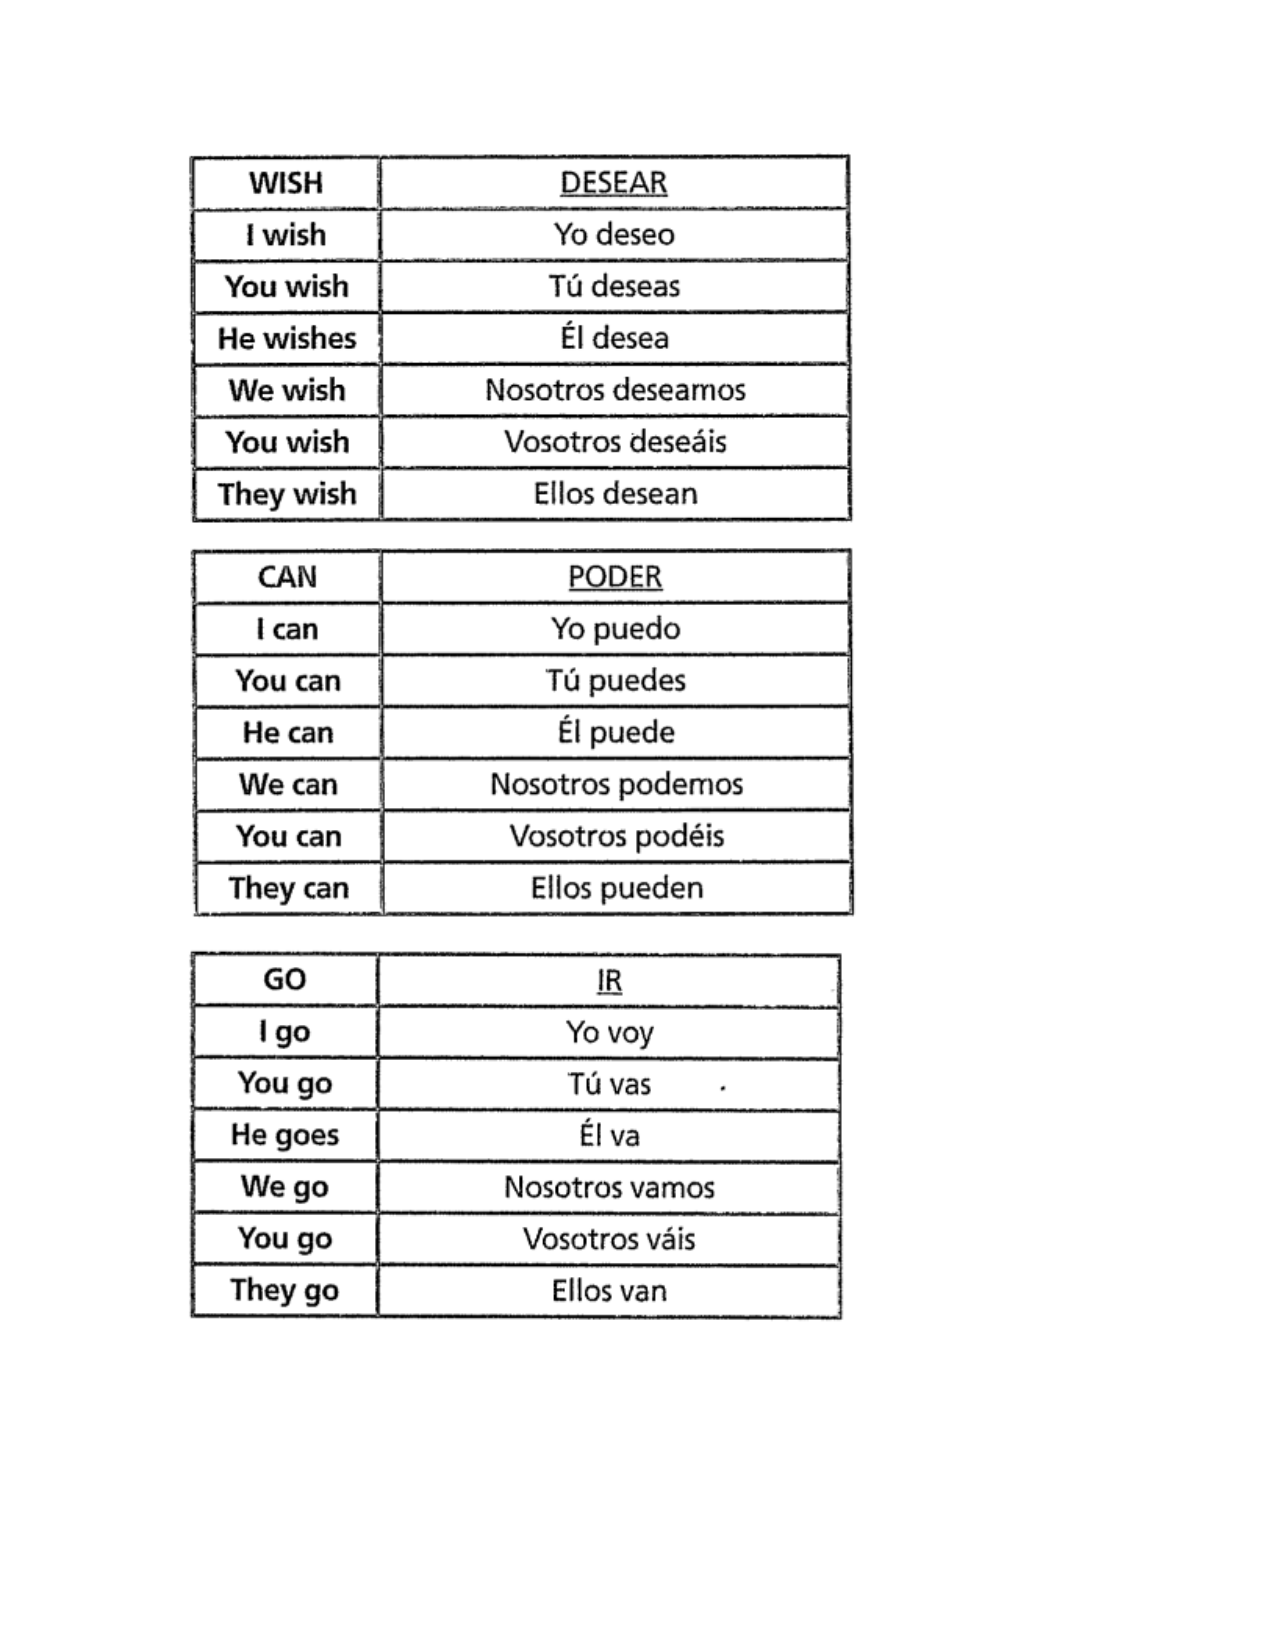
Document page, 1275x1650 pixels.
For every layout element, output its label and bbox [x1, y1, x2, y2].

picture [177, 147, 868, 529]
picture [177, 547, 865, 923]
picture [177, 941, 859, 1334]
